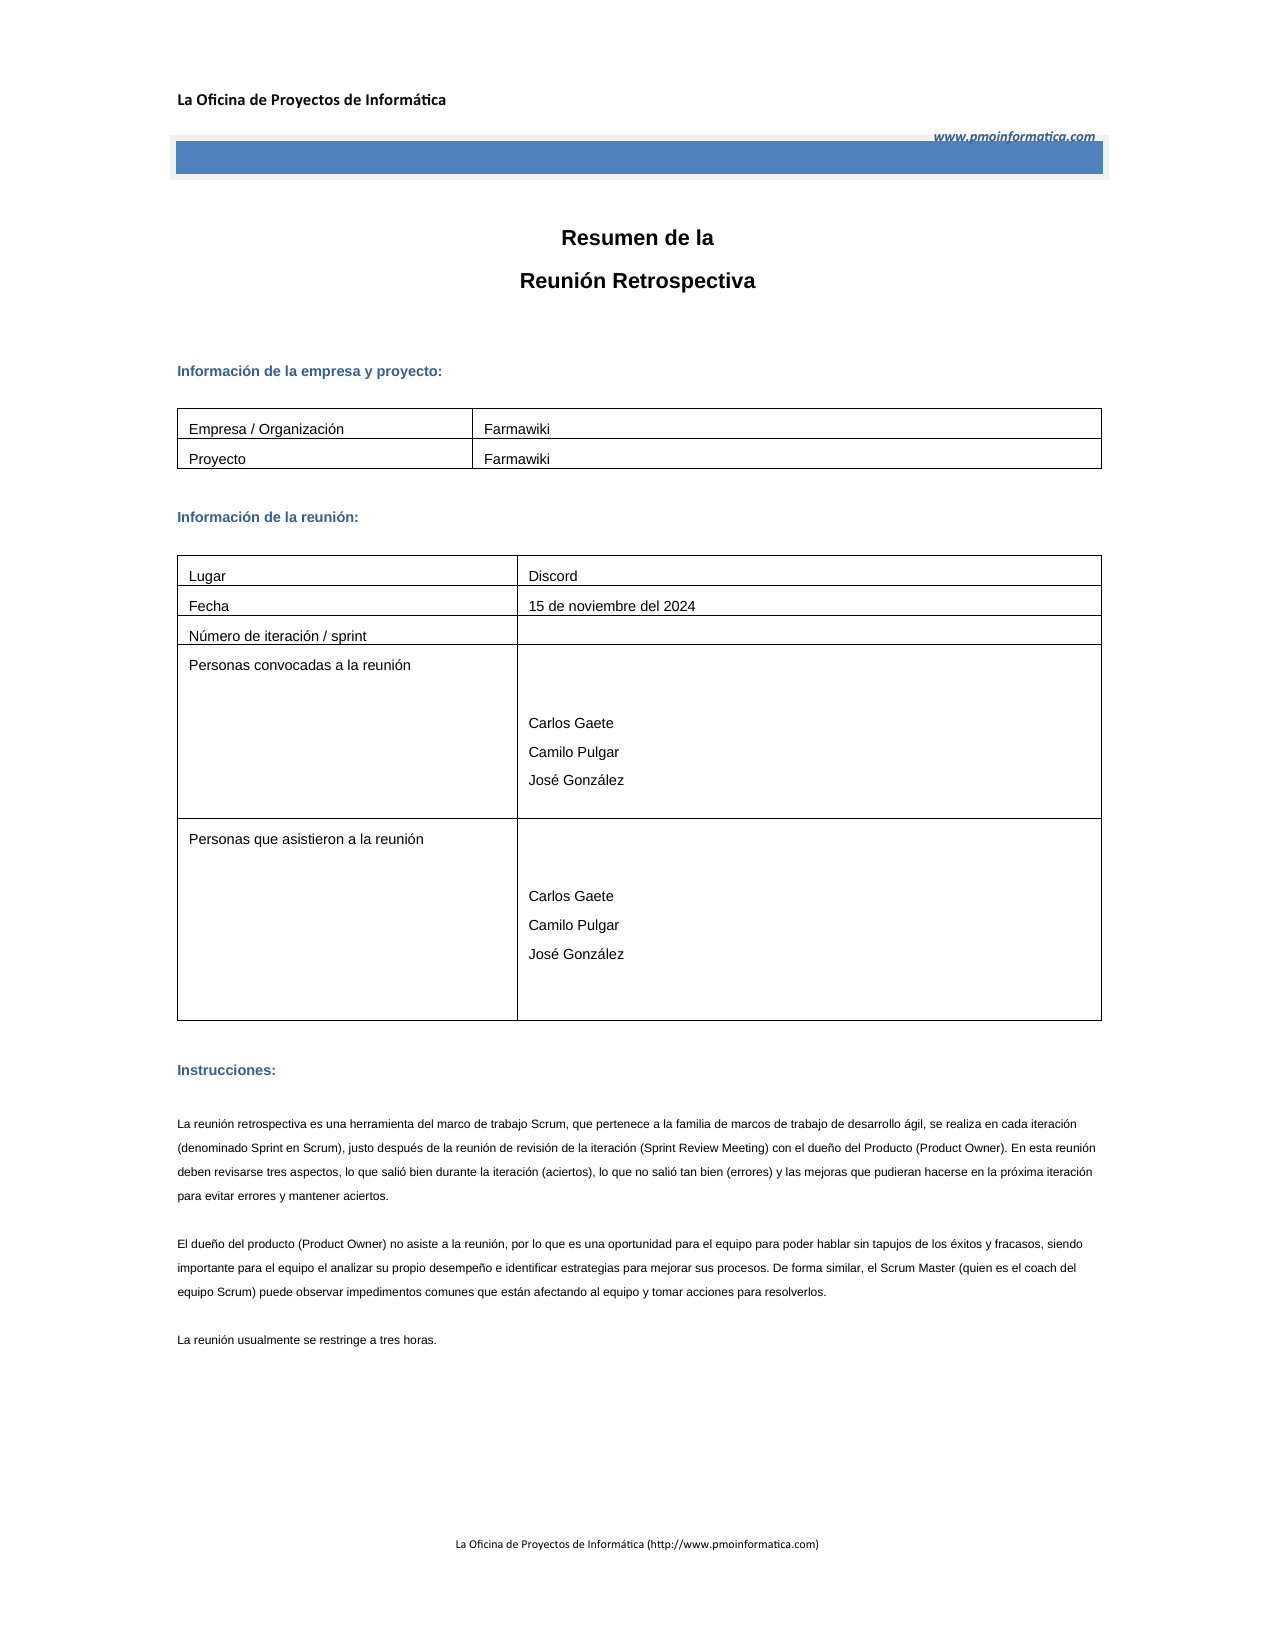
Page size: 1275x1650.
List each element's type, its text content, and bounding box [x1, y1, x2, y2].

table_cell Fecha [178, 586, 517, 614]
table_cell Carlos Gaete Camilo Pulgar José González [518, 645, 1101, 818]
table_header Empresa / Organización [178, 409, 472, 438]
text La reunión retrospectiva es una herramienta del marco de trabajo Scrum, que pertenece a la familia de marcos de trabajo de desarrollo ágil, se realiza en cada iteración (denominado Sprint en Scrum), justo después de la reunión de revisión de la iteración (Sprint Review Meeting) con el dueño del Producto (Product Owner). En esta reunión deben revisarse tres aspectos, lo que salió bien durante la iteración (aciertos), lo que no salió tan bien (errores) y las mejoras que pudieran hacerse en la próxima iteración para evitar errores y mantener aciertos. [177, 1107, 1098, 1203]
text Información de la empresa y proyecto: [177, 351, 1098, 379]
text El dueño del producto (Product Owner) no asiste a la reunión, por lo que es una oportunidad para el equipo para poder hablar sin tapujos de los éxitos y fracasos, siendo importante para el equipo el analizar su propio desempeño e identificar estrategias para mejorar sus procesos. De forma similar, el Scrum Master (quien es el coach del equipo Scrum) puede observar impedimentos comunes que están afectando al equipo y tomar acciones para resolverlos. [177, 1227, 1098, 1299]
text La reunión usualmente se restringe a tres horas. [177, 1323, 1098, 1347]
text Instrucciones: [177, 1050, 1098, 1079]
table_cell Carlos Gaete Camilo Pulgar José González [518, 819, 1101, 1020]
table_header Farmawiki [473, 409, 1101, 438]
text Resumen de la [177, 207, 1098, 250]
table_cell Personas convocadas a la reunión [178, 645, 517, 818]
table_cell Farmawiki [473, 439, 1101, 468]
text Reunión Retrospectiva [177, 250, 1098, 293]
table_cell [518, 616, 1101, 644]
table_cell Proyecto [178, 439, 472, 468]
table_header Lugar [178, 556, 517, 585]
table_cell Número de iteración / sprint [178, 616, 517, 644]
table_cell Personas que asistieron a la reunión [178, 819, 517, 1020]
table_cell 15 de noviembre del 2024 [518, 586, 1101, 614]
table_header Discord [518, 556, 1101, 585]
text Información de la reunión: [177, 497, 1098, 526]
